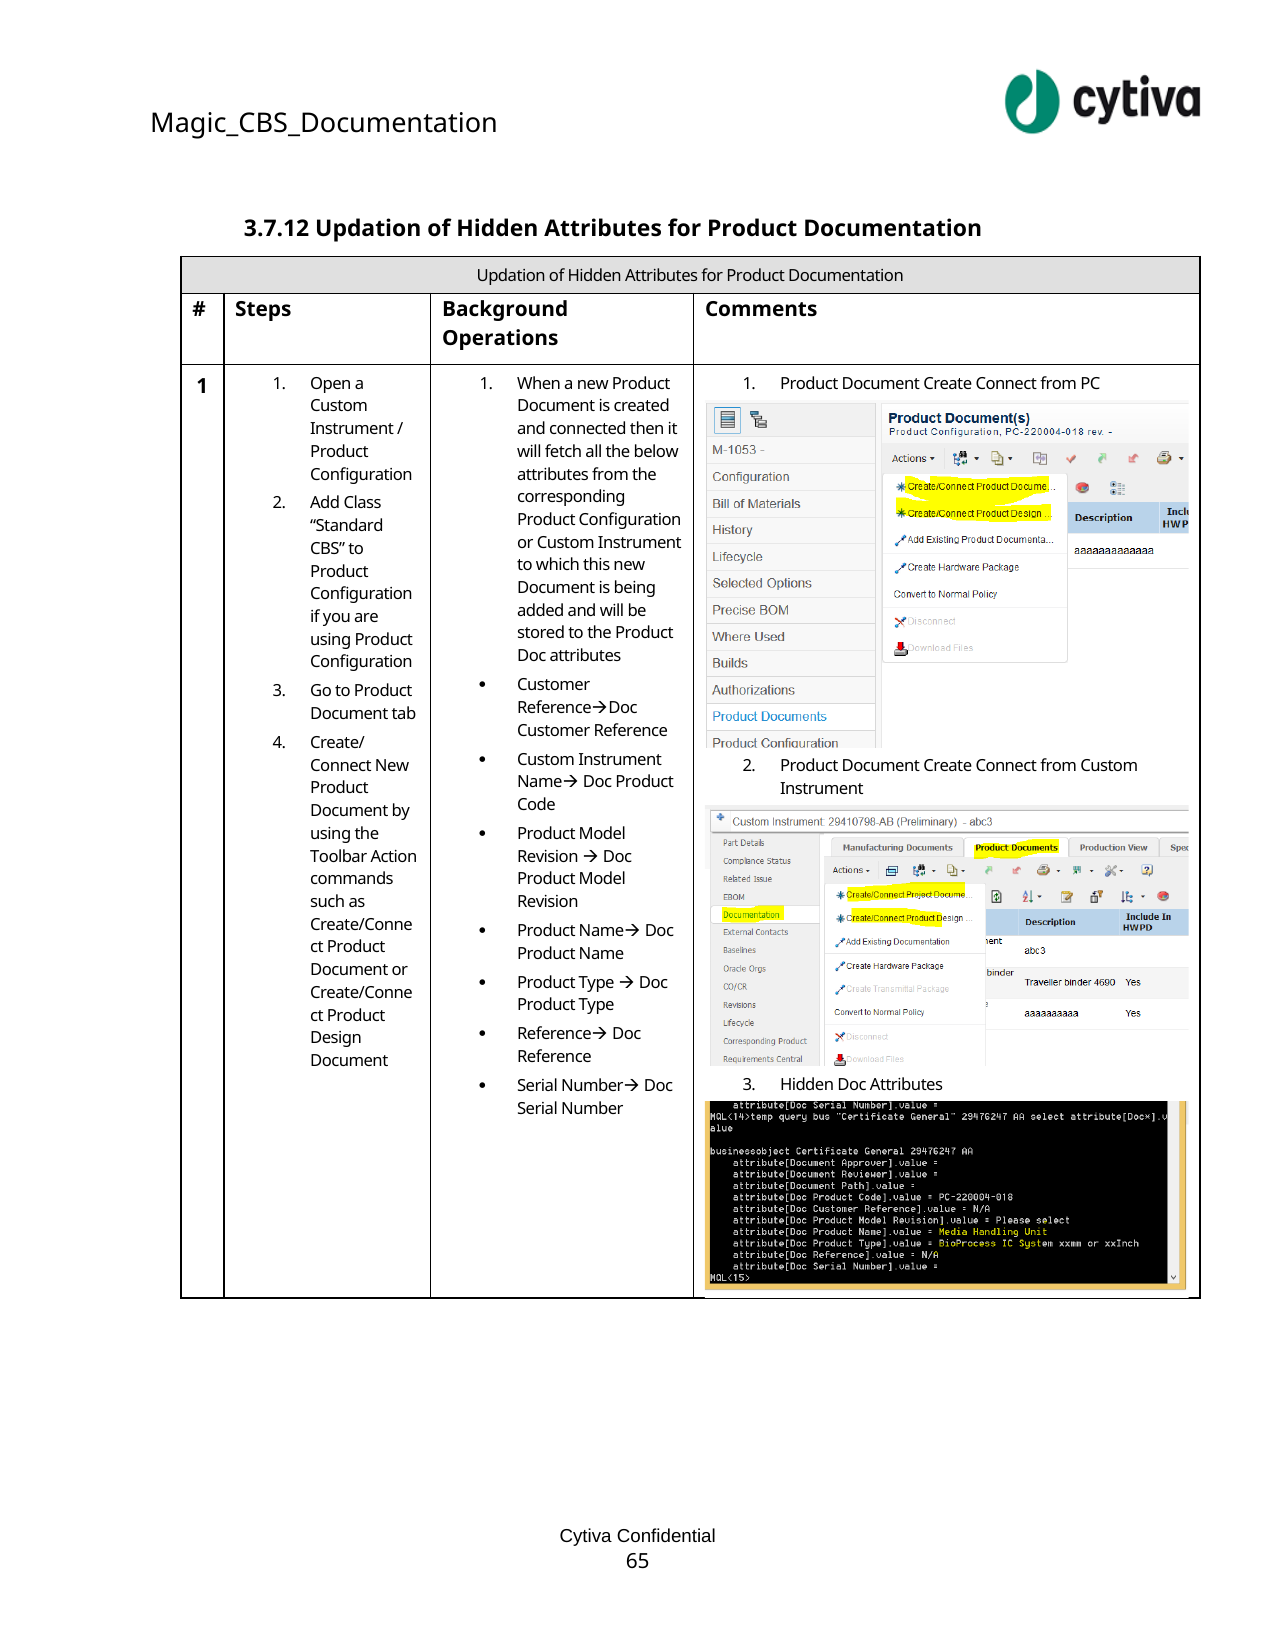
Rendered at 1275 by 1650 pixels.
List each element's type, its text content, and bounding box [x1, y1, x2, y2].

subtitle Updation of Hidden Attributes for Product Documentation [244, 212, 1125, 243]
table_cell Product Document Create Connect from PC Product Document Create Connect from Custom Instrument Hidden Doc Attributes [694, 365, 1199, 1297]
table_cell 1 [182, 365, 223, 1297]
table_cell # [182, 294, 223, 363]
table_cell Steps [225, 294, 430, 363]
picture [704, 1101, 1189, 1298]
table_cell Background Operations [431, 294, 693, 363]
table_header Updation of Hidden Attributes for Product Documentation [182, 257, 1199, 293]
picture [704, 400, 1189, 748]
picture [704, 805, 1189, 1066]
table_cell Open a Custom Instrument / Product Configuration Add Class “Standard CBS” to Product Configuration if you are using Product Configuration Go to Product Document tab Create/Connect New Product Document by using the Toolbar Action commands such as Create/Connect Product Document or Create/Connect Product Design Document [225, 365, 430, 1297]
picture [981, 41, 1230, 164]
table_cell Comments [694, 294, 1199, 363]
table_cell When a new Product Document is created and connected then it will fetch all the below attributes from the corresponding Product Configuration or Custom Instrument to which this new Document is being added and will be stored to the Product Doc attributes Customer ReferenceDoc Customer Reference Custom Instrument Name Doc Product Code Product Model Revision Doc Product Model Revision Product Name Doc Product Name Product Type Doc Product Type Reference Doc Reference Serial Number Doc Serial Number [431, 365, 693, 1297]
